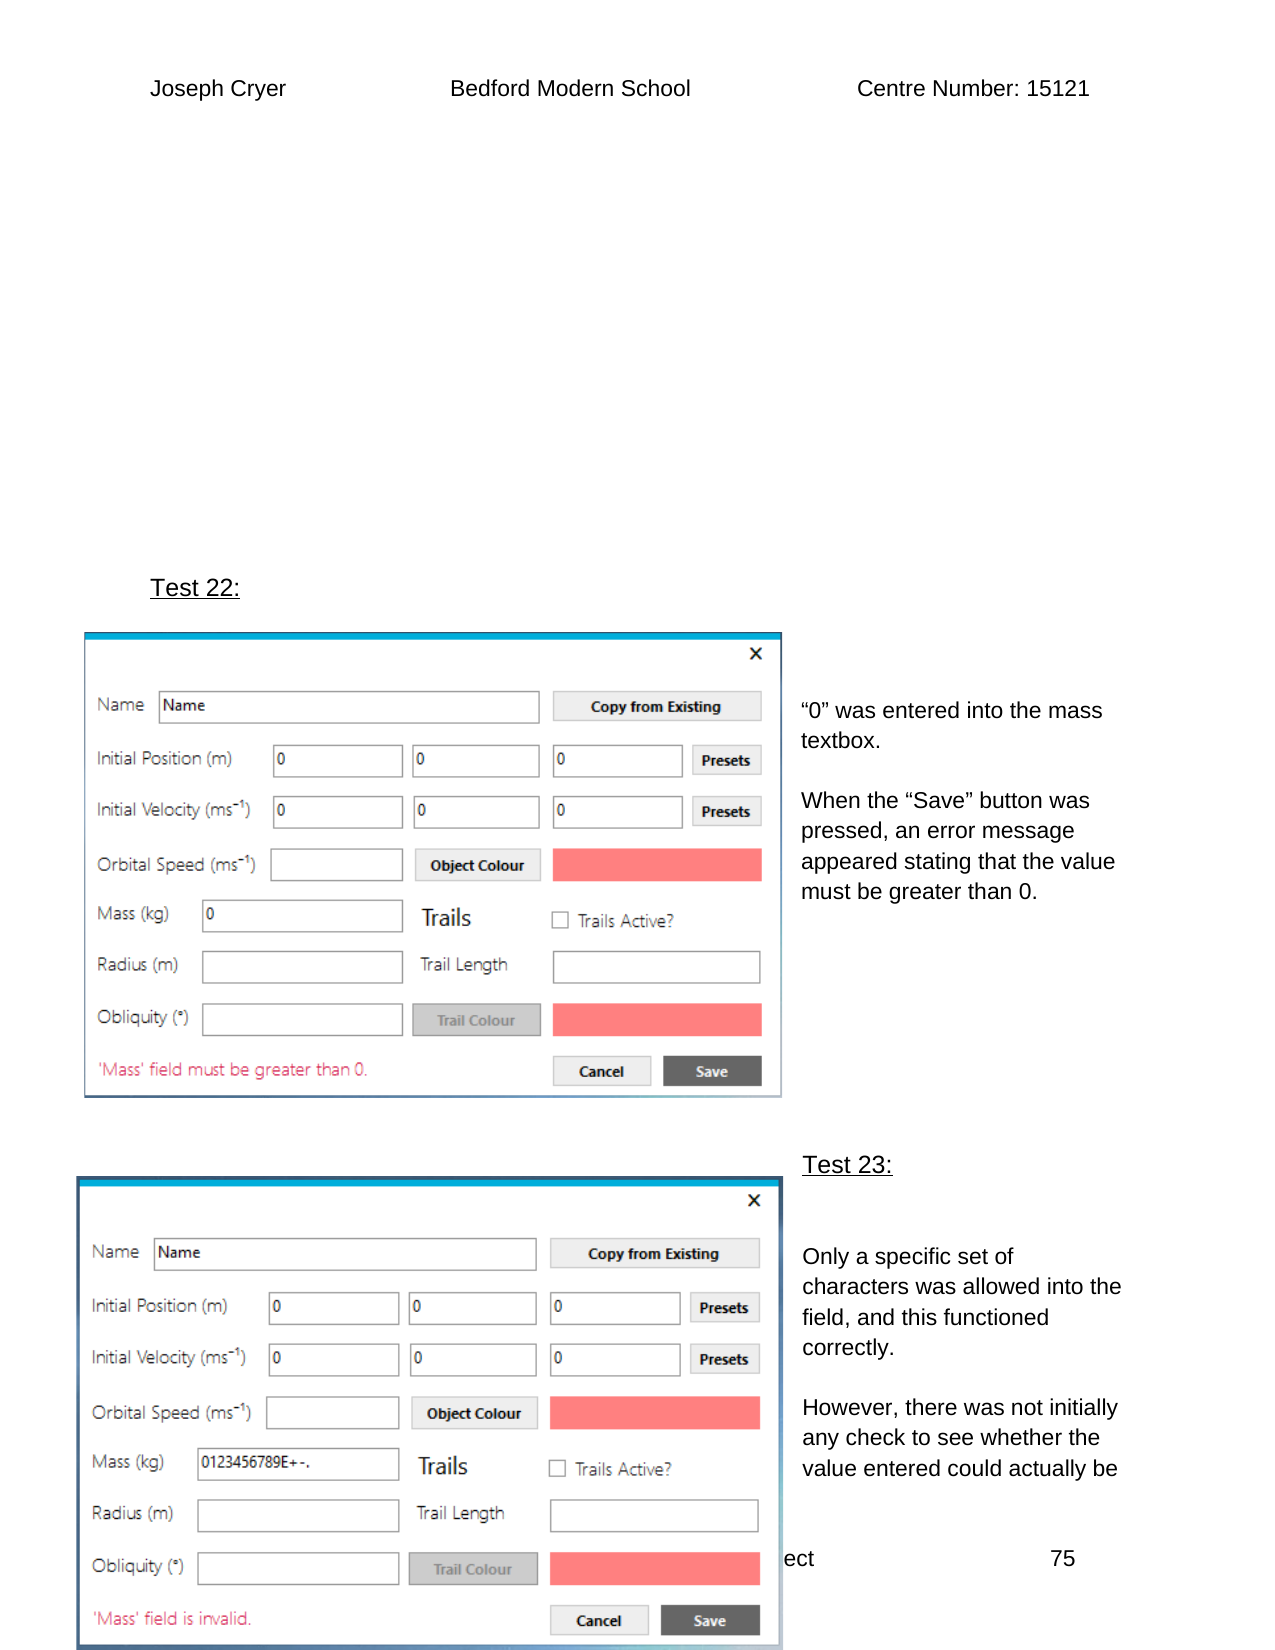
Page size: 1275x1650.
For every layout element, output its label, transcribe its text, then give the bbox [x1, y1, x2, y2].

text “0” was entered into the mass textbox. [783, 697, 1125, 753]
text Test 22: [150, 573, 1125, 602]
text When the “Save” button was pressed, an error message appeared stating that the value must be greater than 0. [783, 787, 1125, 904]
text Test 23: [150, 1150, 1125, 1178]
picture [84, 632, 783, 1098]
text Only a specific set of characters was allowed into the field, and this functioned correctly. [784, 1243, 1125, 1360]
picture [76, 1176, 784, 1650]
